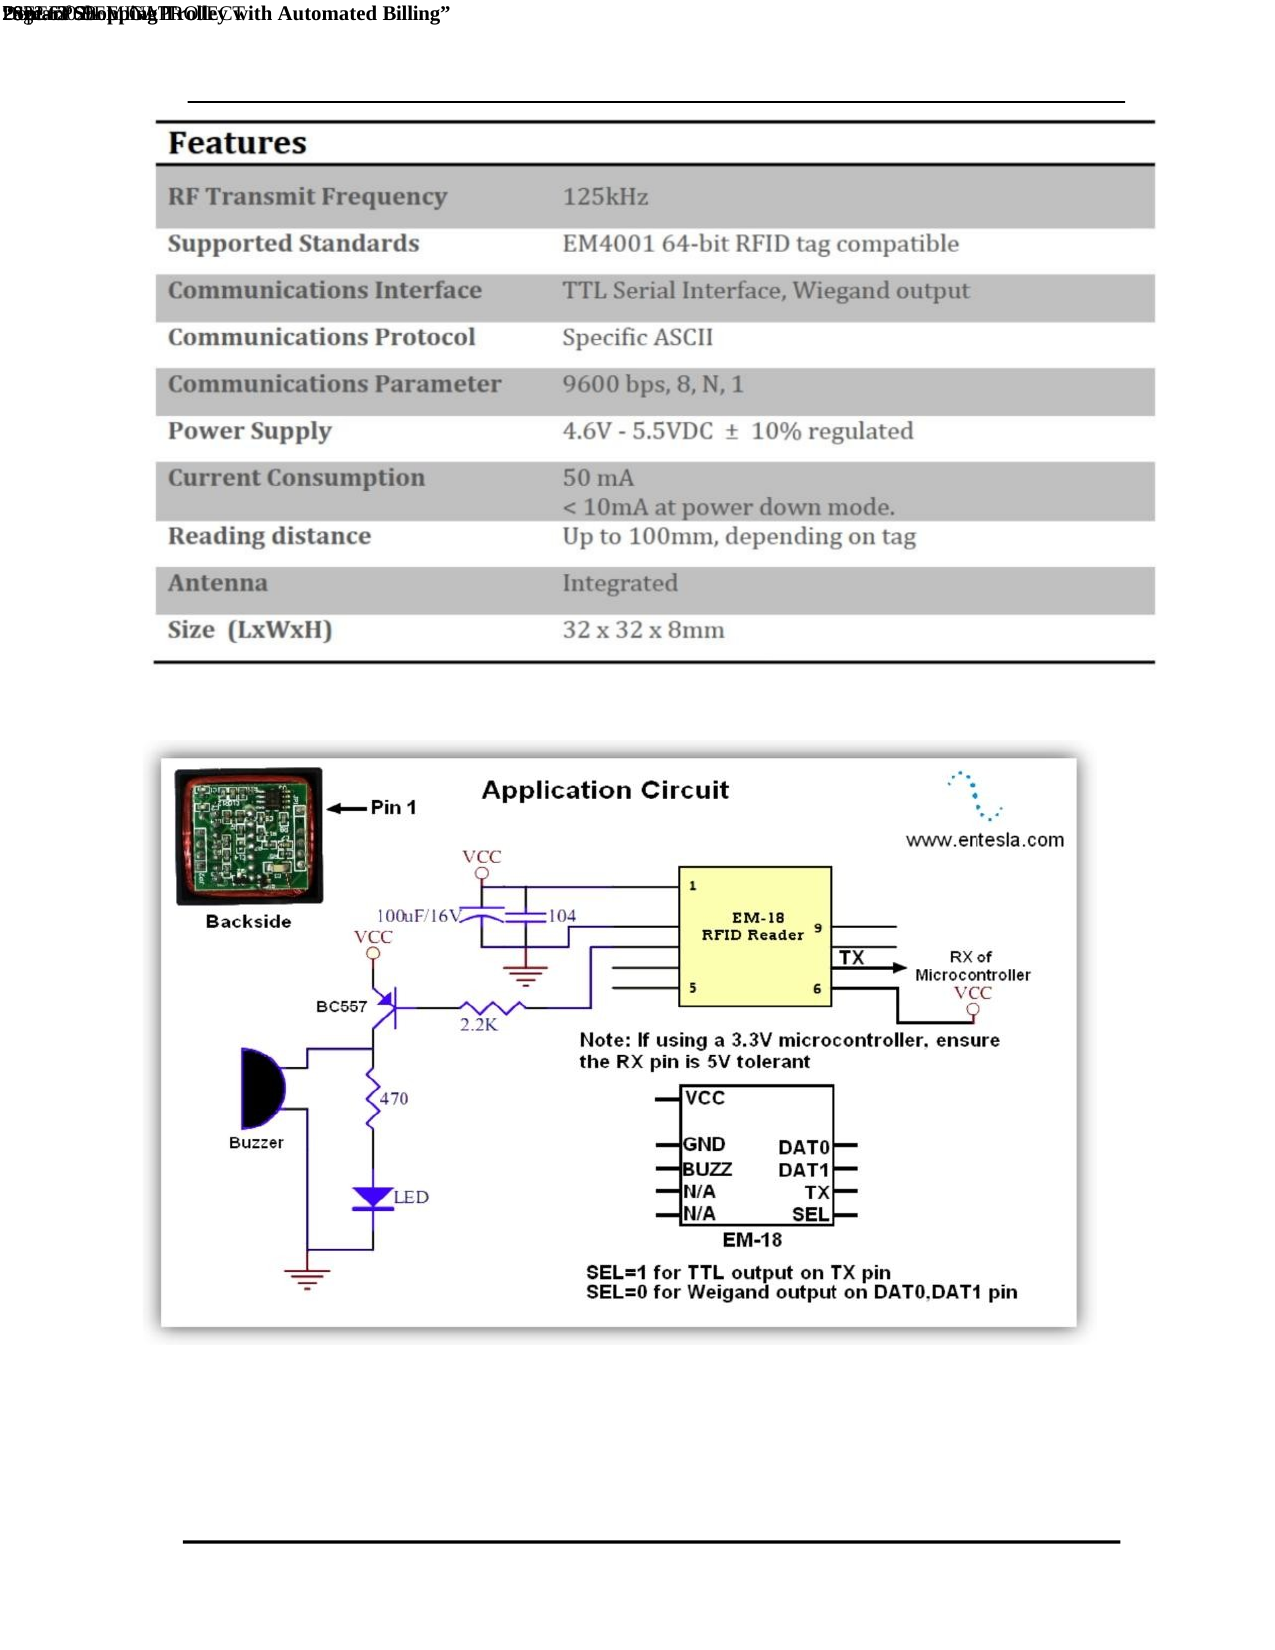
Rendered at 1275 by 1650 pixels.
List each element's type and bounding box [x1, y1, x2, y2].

picture [142, 103, 1184, 686]
picture [142, 740, 1097, 1345]
